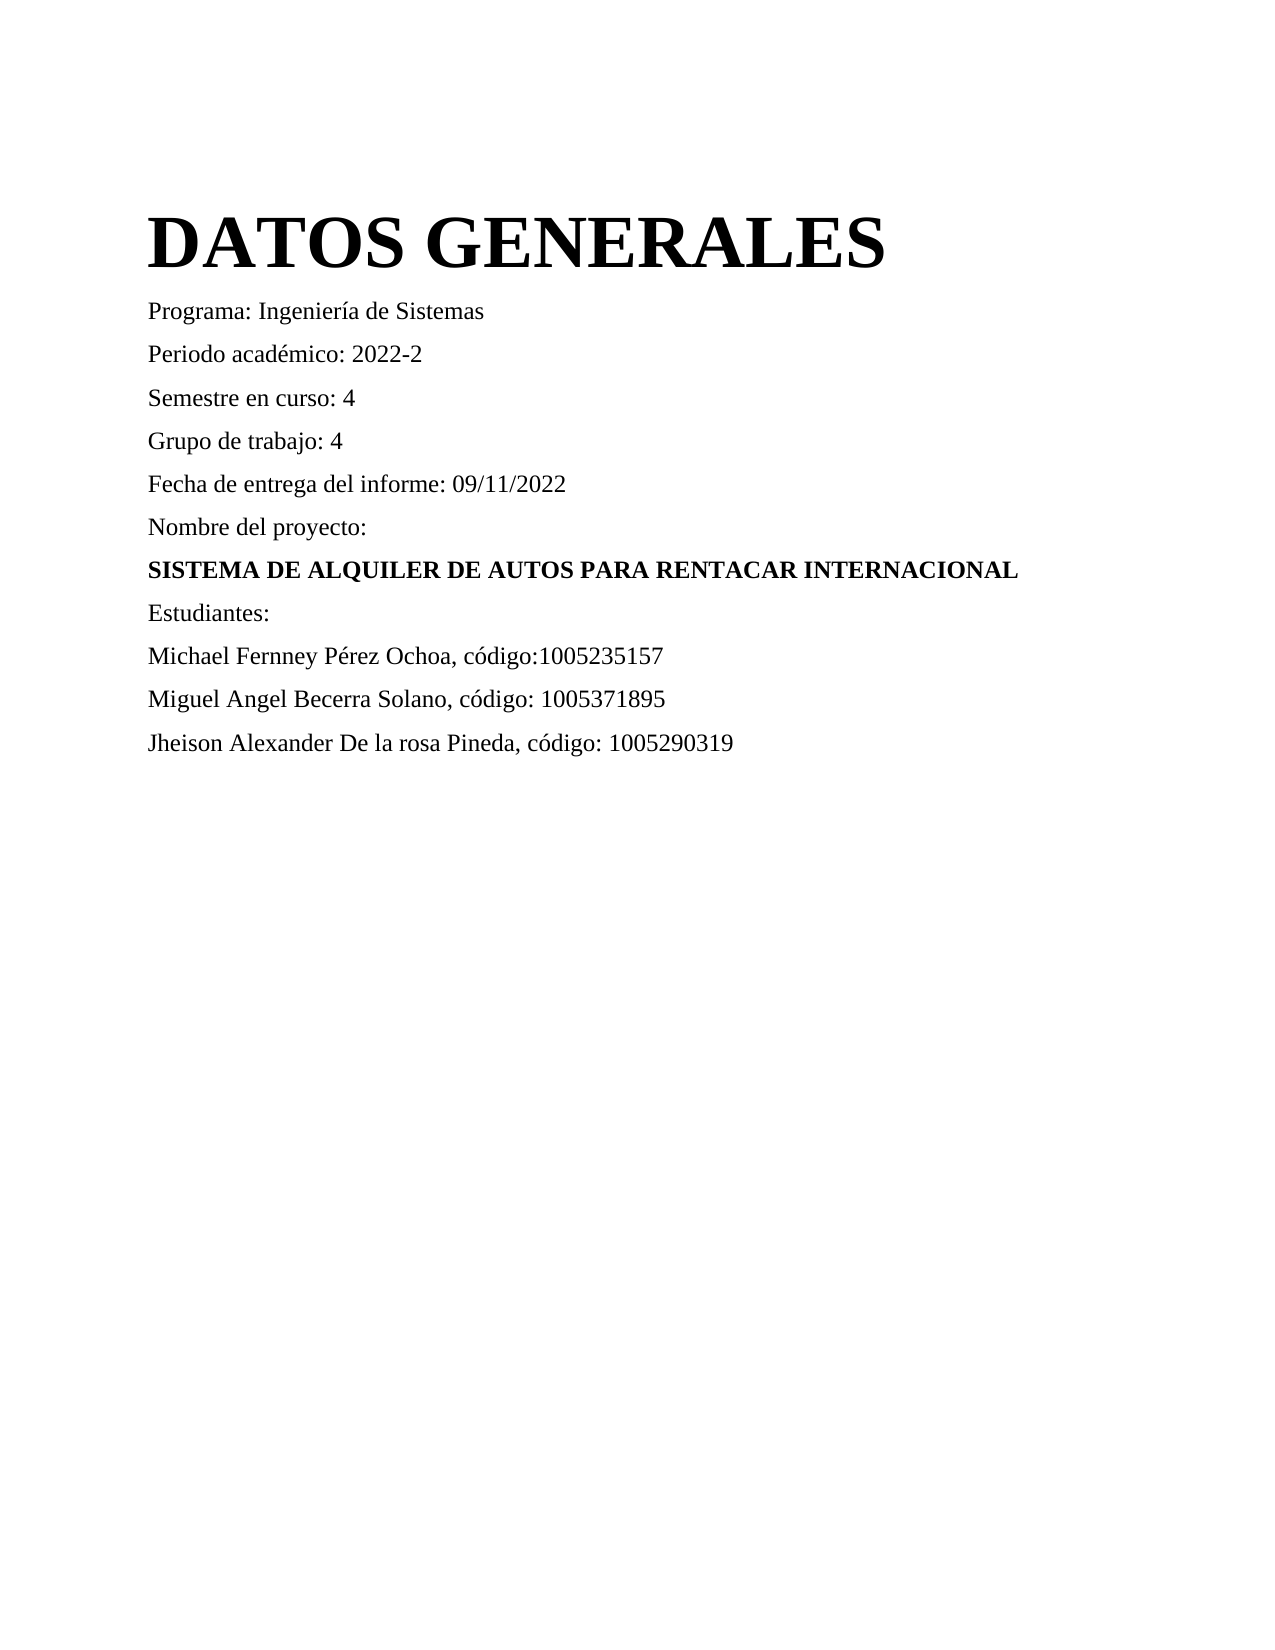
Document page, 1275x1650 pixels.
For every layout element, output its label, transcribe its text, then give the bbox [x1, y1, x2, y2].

text Estudiantes: [148, 598, 1127, 627]
text Fecha de entrega del informe: 09/11/2022 [148, 469, 1127, 498]
text Grupo de trabajo: 4 [148, 426, 1127, 454]
text SISTEMA DE ALQUILER DE AUTOS PARA RENTACAR INTERNACIONAL [148, 555, 1127, 584]
text Miguel Angel Becerra Solano, código: 1005371895 [148, 684, 1127, 713]
text Jheison Alexander De la rosa Pineda, código: 1005290319 [148, 728, 1127, 756]
text Semestre en curso: 4 [148, 383, 1127, 411]
text Michael Fernney Pérez Ochoa, código:1005235157 [148, 641, 1127, 670]
text Periodo académico: 2022-2 [148, 339, 1127, 368]
text Nombre del proyecto: [148, 512, 1127, 541]
text Programa: Ingeniería de Sistemas [148, 296, 1127, 325]
